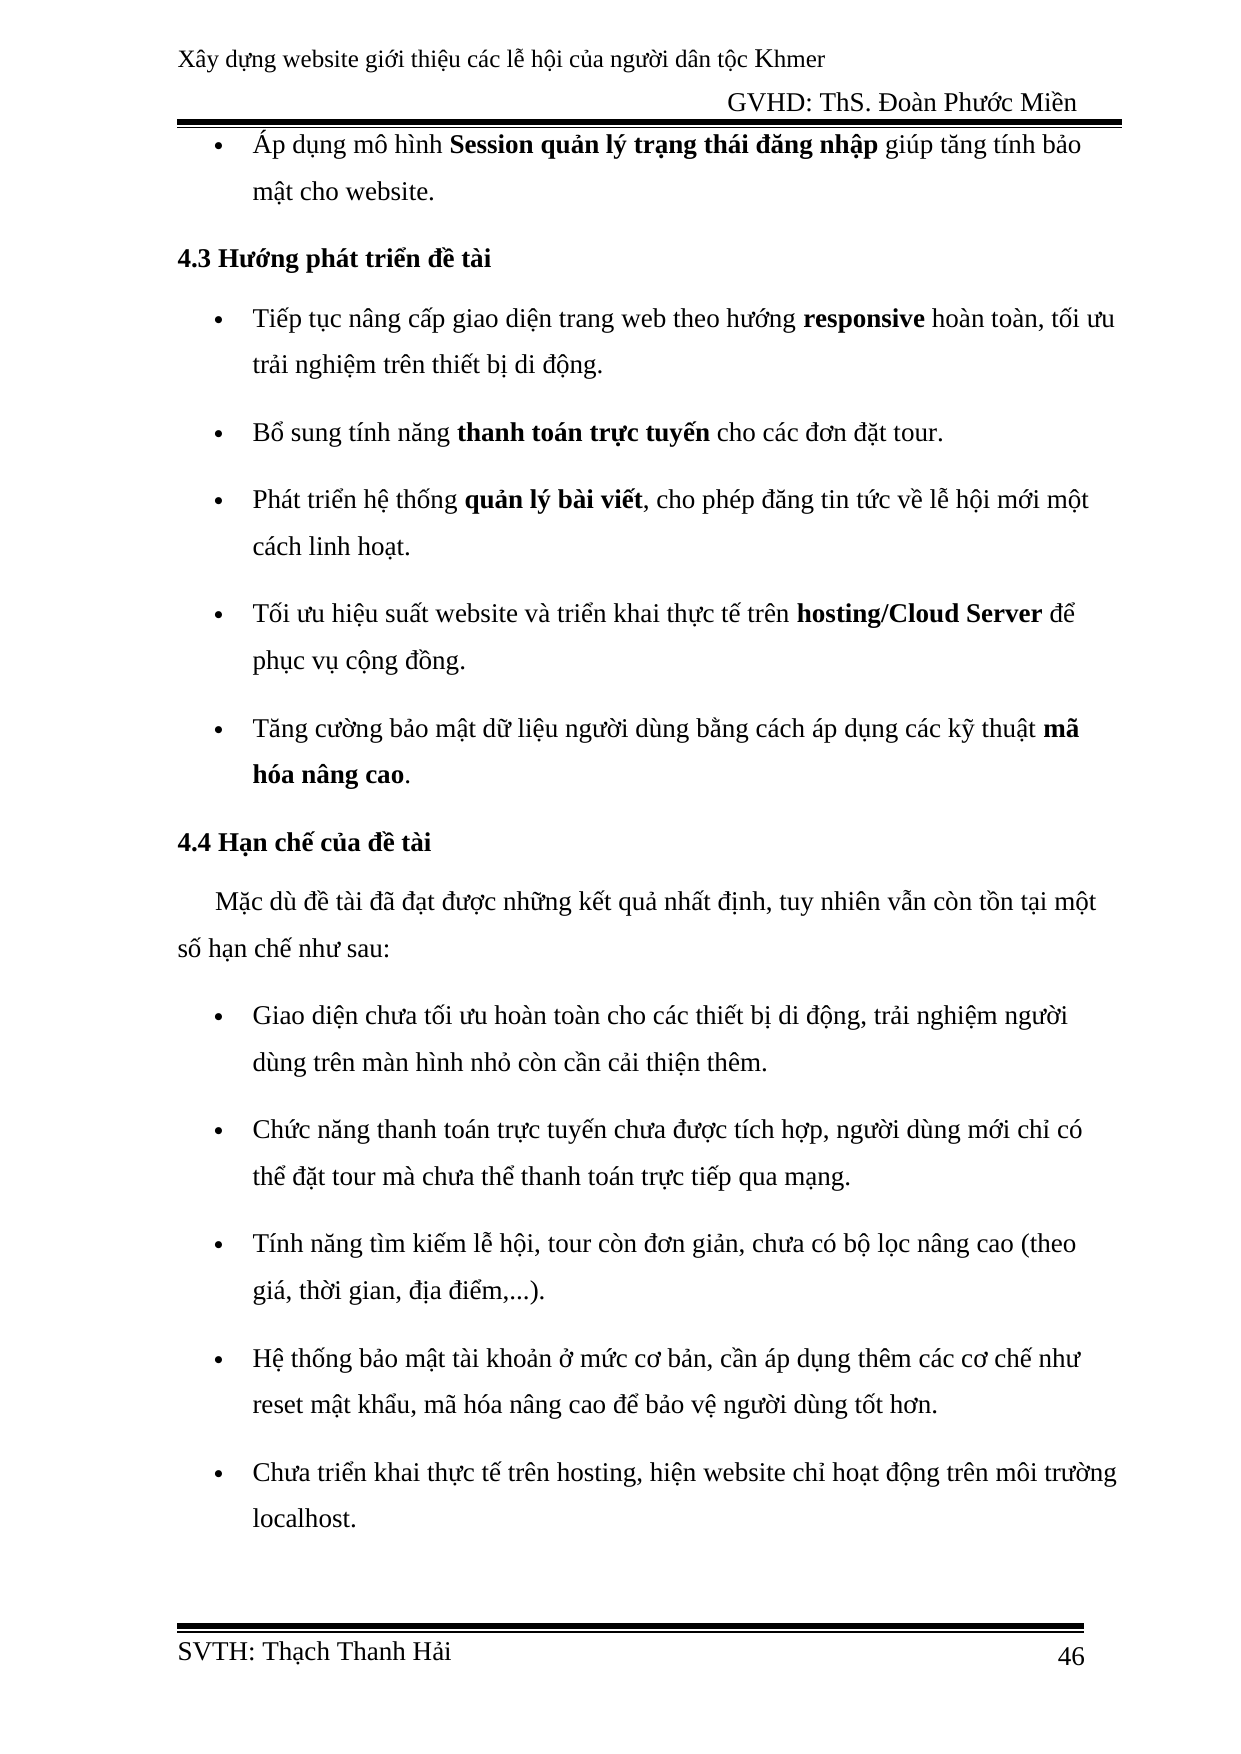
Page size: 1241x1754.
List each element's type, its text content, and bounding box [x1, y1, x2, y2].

text Mặc dù đề tài đã đạt được những kết quả nhất định, tuy nhiên vẫn còn tồn tại một số hạn chế như sau: [177, 885, 1122, 963]
list Giao diện chưa tối ưu hoàn toàn cho các thiết bị di động, trải nghiệm người dùng trên màn hình nhỏ còn cần cải thiện thêm. [215, 999, 1122, 1077]
subtitle 4.3 Hướng phát triển đề tài [177, 242, 1122, 274]
list Phát triển hệ thống quản lý bài viết, cho phép đăng tin tức về lễ hội mới một cách linh hoạt. [215, 483, 1122, 561]
subtitle 4.4 Hạn chế của đề tài [177, 826, 1122, 857]
list Tiếp tục nâng cấp giao diện trang web theo hướng responsive hoàn toàn, tối ưu trải nghiệm trên thiết bị di động. [215, 302, 1122, 379]
list Chức năng thanh toán trực tuyến chưa được tích hợp, người dùng mới chỉ có thể đặt tour mà chưa thể thanh toán trực tiếp qua mạng. [215, 1113, 1122, 1191]
list Bổ sung tính năng thanh toán trực tuyến cho các đơn đặt tour. [215, 416, 1122, 447]
list Tăng cường bảo mật dữ liệu người dùng bằng cách áp dụng các kỹ thuật mã hóa nâng cao. [215, 712, 1122, 789]
list Áp dụng mô hình Session quản lý trạng thái đăng nhập giúp tăng tính bảo mật cho website. [215, 128, 1122, 206]
list Tối ưu hiệu suất website và triển khai thực tế trên hosting/Cloud Server để phục vụ cộng đồng. [215, 597, 1122, 675]
list Hệ thống bảo mật tài khoản ở mức cơ bản, cần áp dụng thêm các cơ chế như reset mật khẩu, mã hóa nâng cao để bảo vệ người dùng tốt hơn. [215, 1342, 1122, 1419]
list Tính năng tìm kiếm lễ hội, tour còn đơn giản, chưa có bộ lọc nâng cao (theo giá, thời gian, địa điểm,...). [215, 1227, 1122, 1305]
list Chưa triển khai thực tế trên hosting, hiện website chỉ hoạt động trên môi trường localhost. [215, 1456, 1122, 1534]
